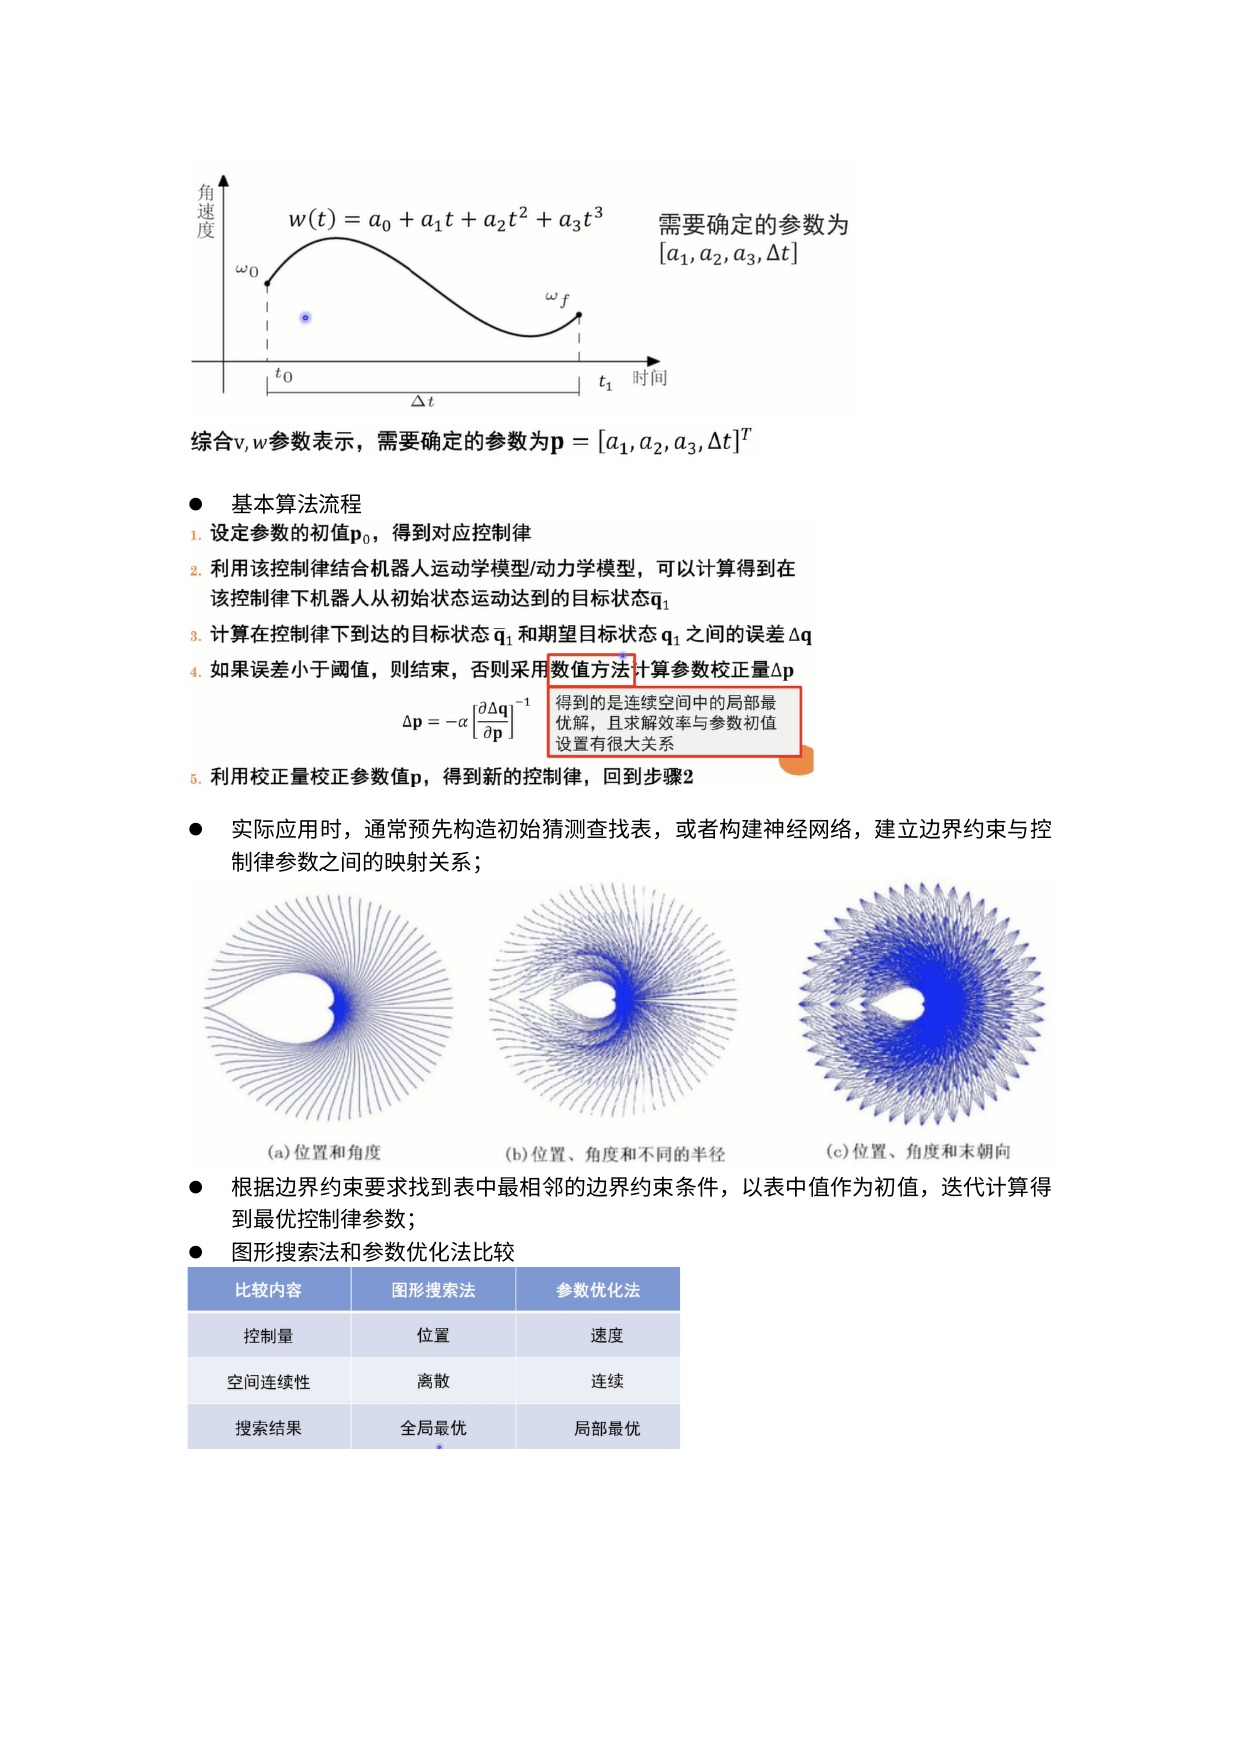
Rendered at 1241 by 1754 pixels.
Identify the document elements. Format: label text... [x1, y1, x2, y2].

picture [187, 422, 758, 460]
picture [187, 519, 814, 787]
list 图形搜索法和参数优化法比较 [187, 1234, 1053, 1267]
list 实际应用时，通常预先构造初始猜测查找表，或者构建神经网络，建立边界约束与控制律参数之间的映射关系； [187, 812, 1053, 877]
picture [187, 162, 859, 418]
list 根据边界约束要求找到表中最相邻的边界约束条件，以表中值作为初值，迭代计算得到最优控制律参数； [187, 1169, 1053, 1234]
picture [187, 1267, 681, 1449]
list 基本算法流程 [187, 487, 1053, 519]
picture [187, 877, 1053, 1169]
